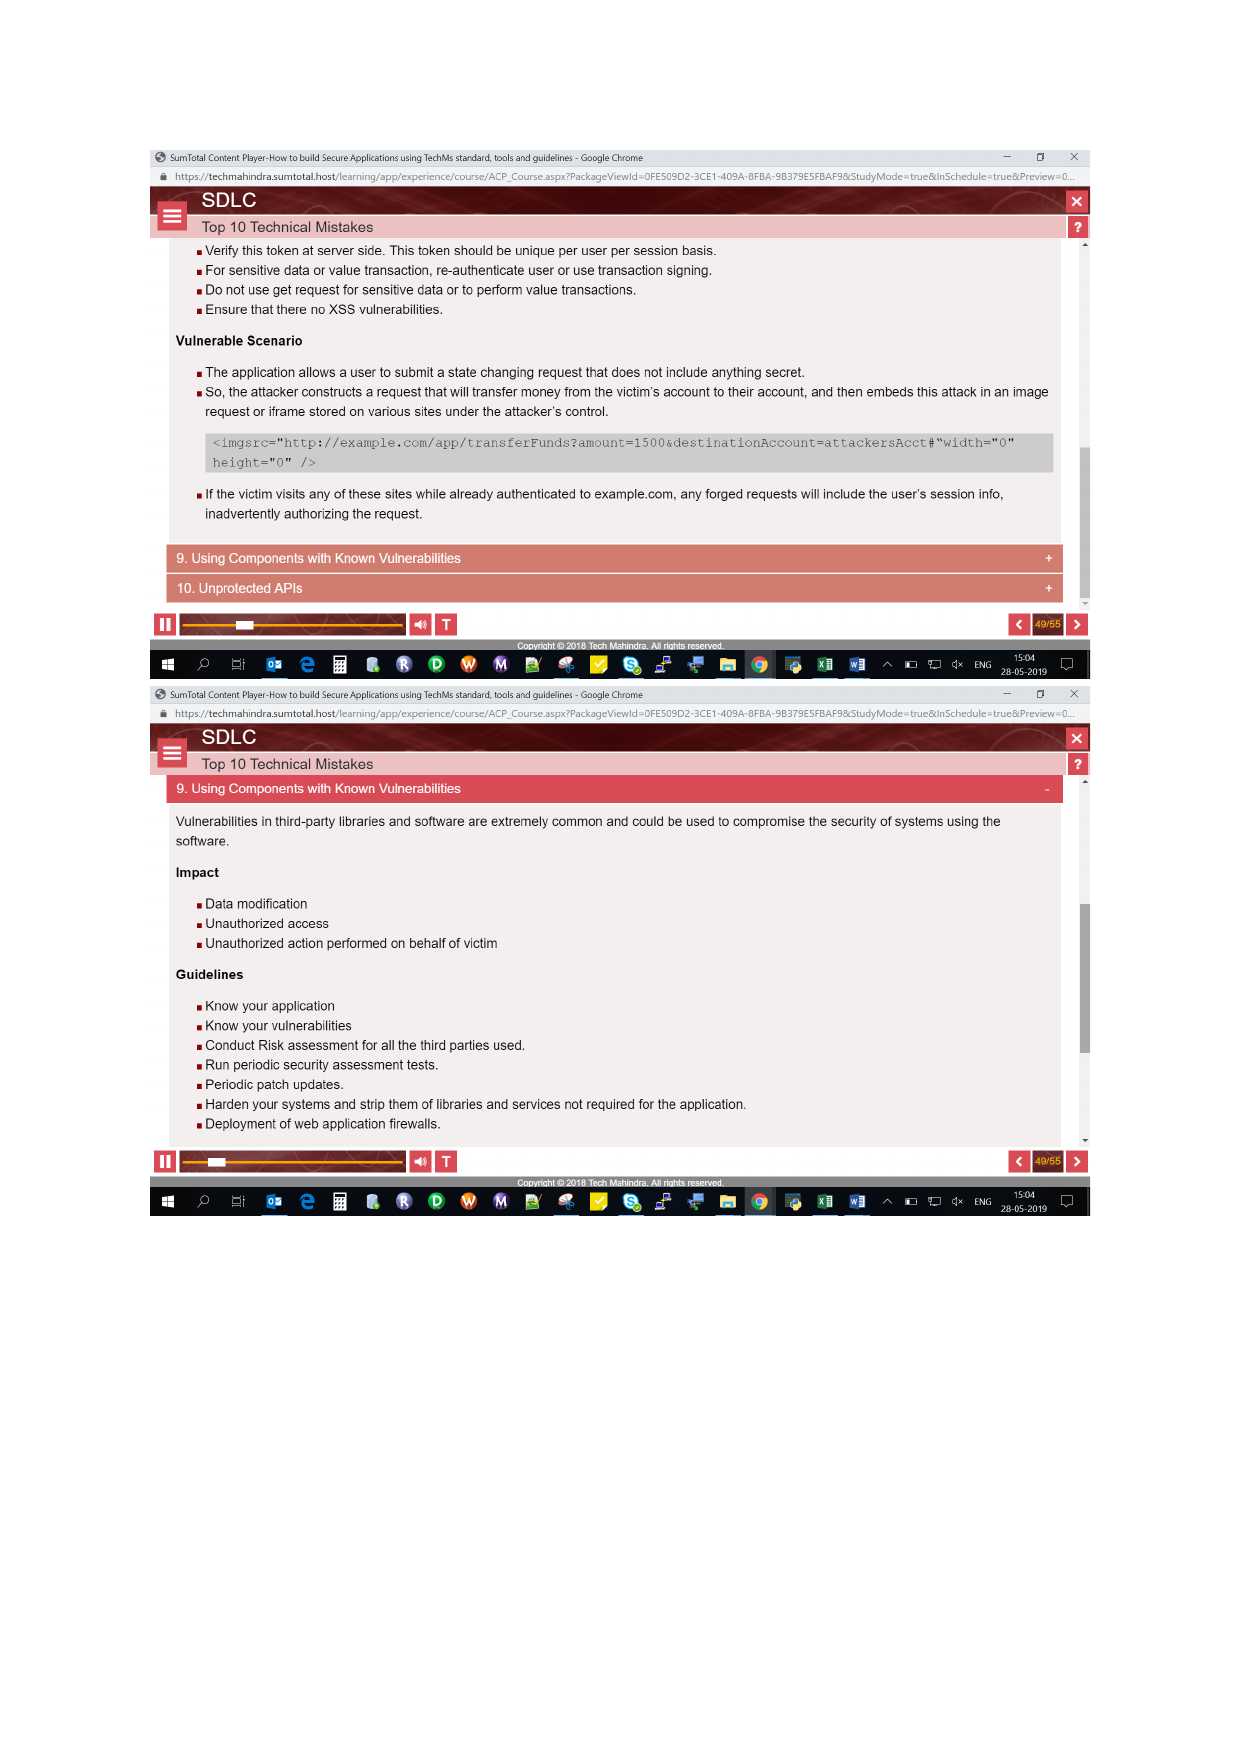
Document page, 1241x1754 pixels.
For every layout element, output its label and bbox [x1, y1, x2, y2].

picture [150, 686, 1091, 1216]
picture [150, 150, 1091, 679]
